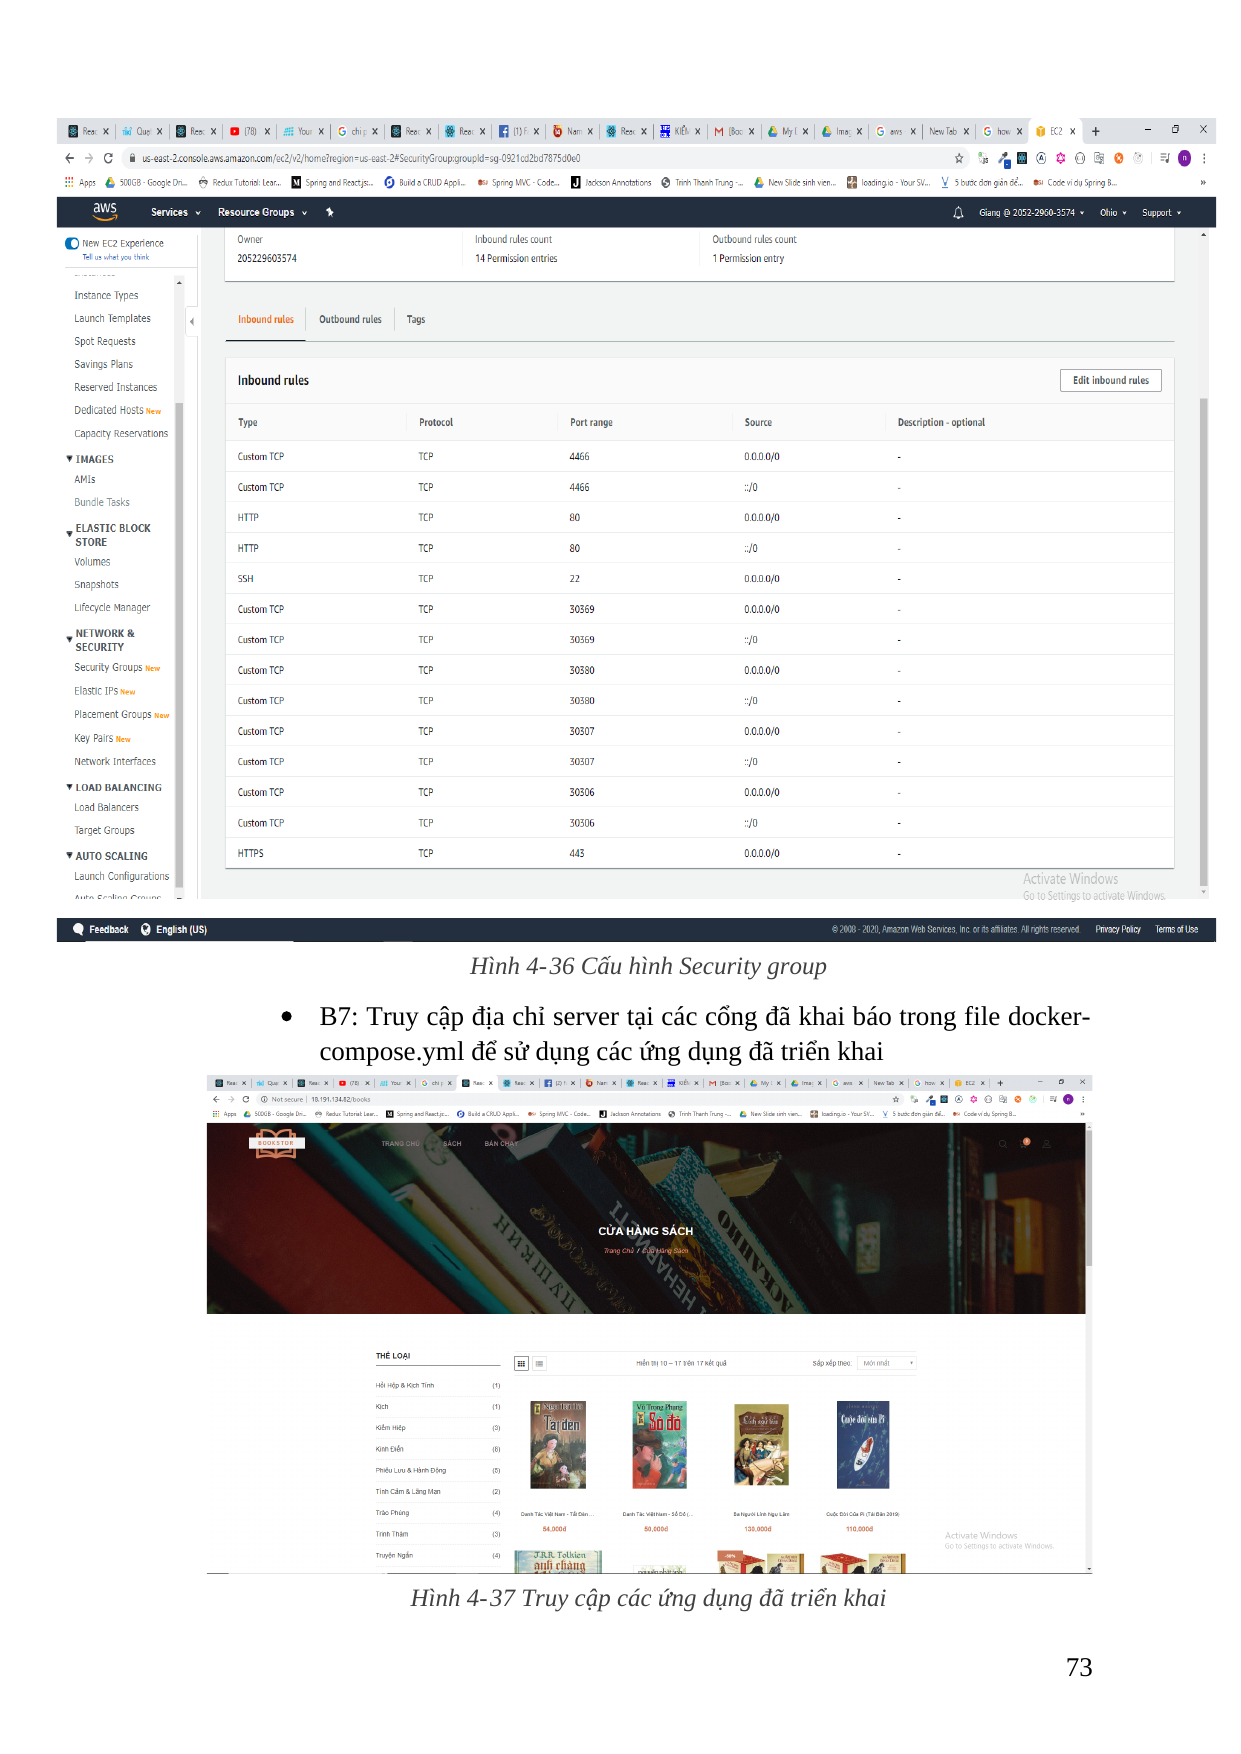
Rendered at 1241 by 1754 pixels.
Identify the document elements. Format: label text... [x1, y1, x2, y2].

list B7: Truy cập địa chỉ server tại các cổng đã khai báo trong file docker-compose.yml để sử dụng các ứng dụng đã triển khai [282, 1000, 1092, 1066]
picture [56, 118, 1217, 942]
picture [206, 1075, 1093, 1574]
